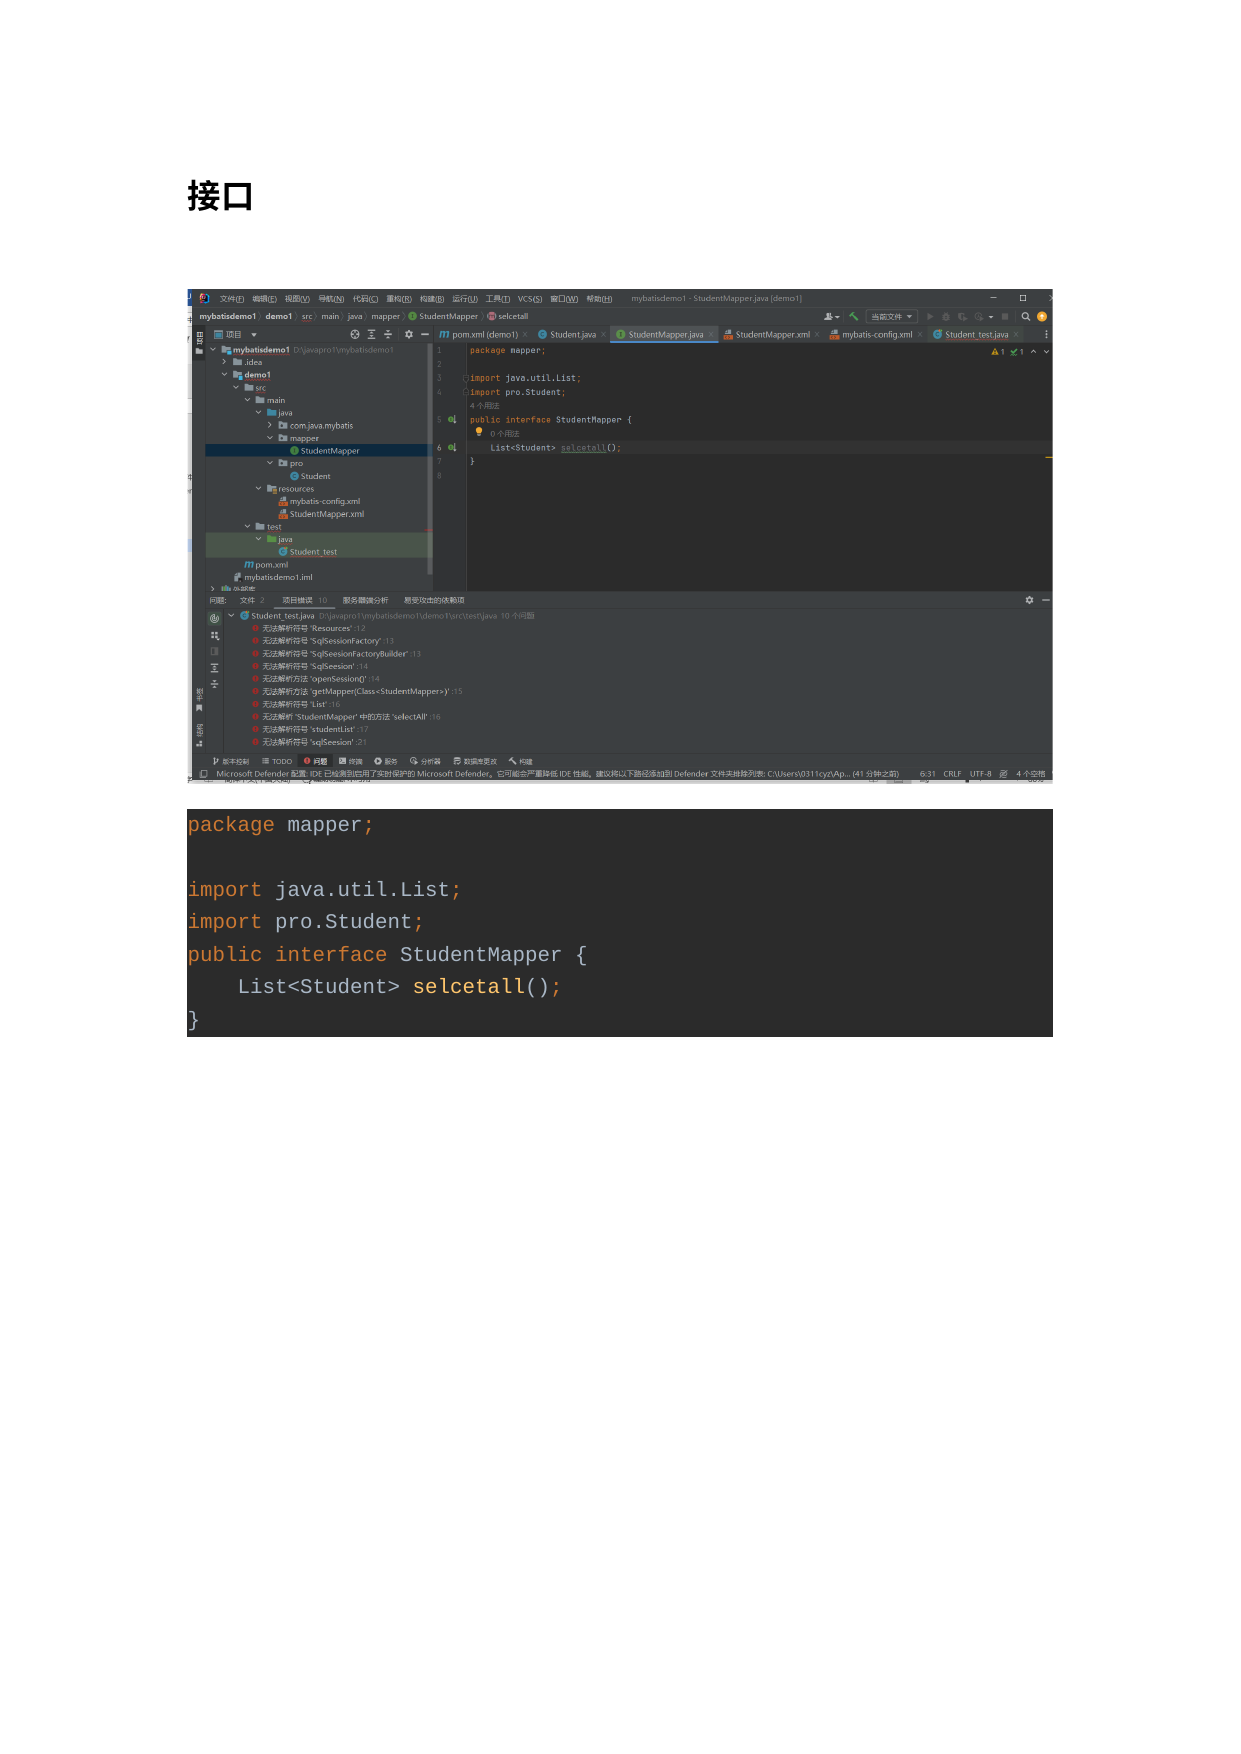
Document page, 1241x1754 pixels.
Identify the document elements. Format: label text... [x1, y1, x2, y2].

picture [187, 289, 1053, 784]
text package mapper; import java.util.List; import pro.Student; public interface StudentMapper { List<Student> selcetall(); } [187, 809, 1053, 1037]
subtitle 接口 [187, 162, 1053, 227]
